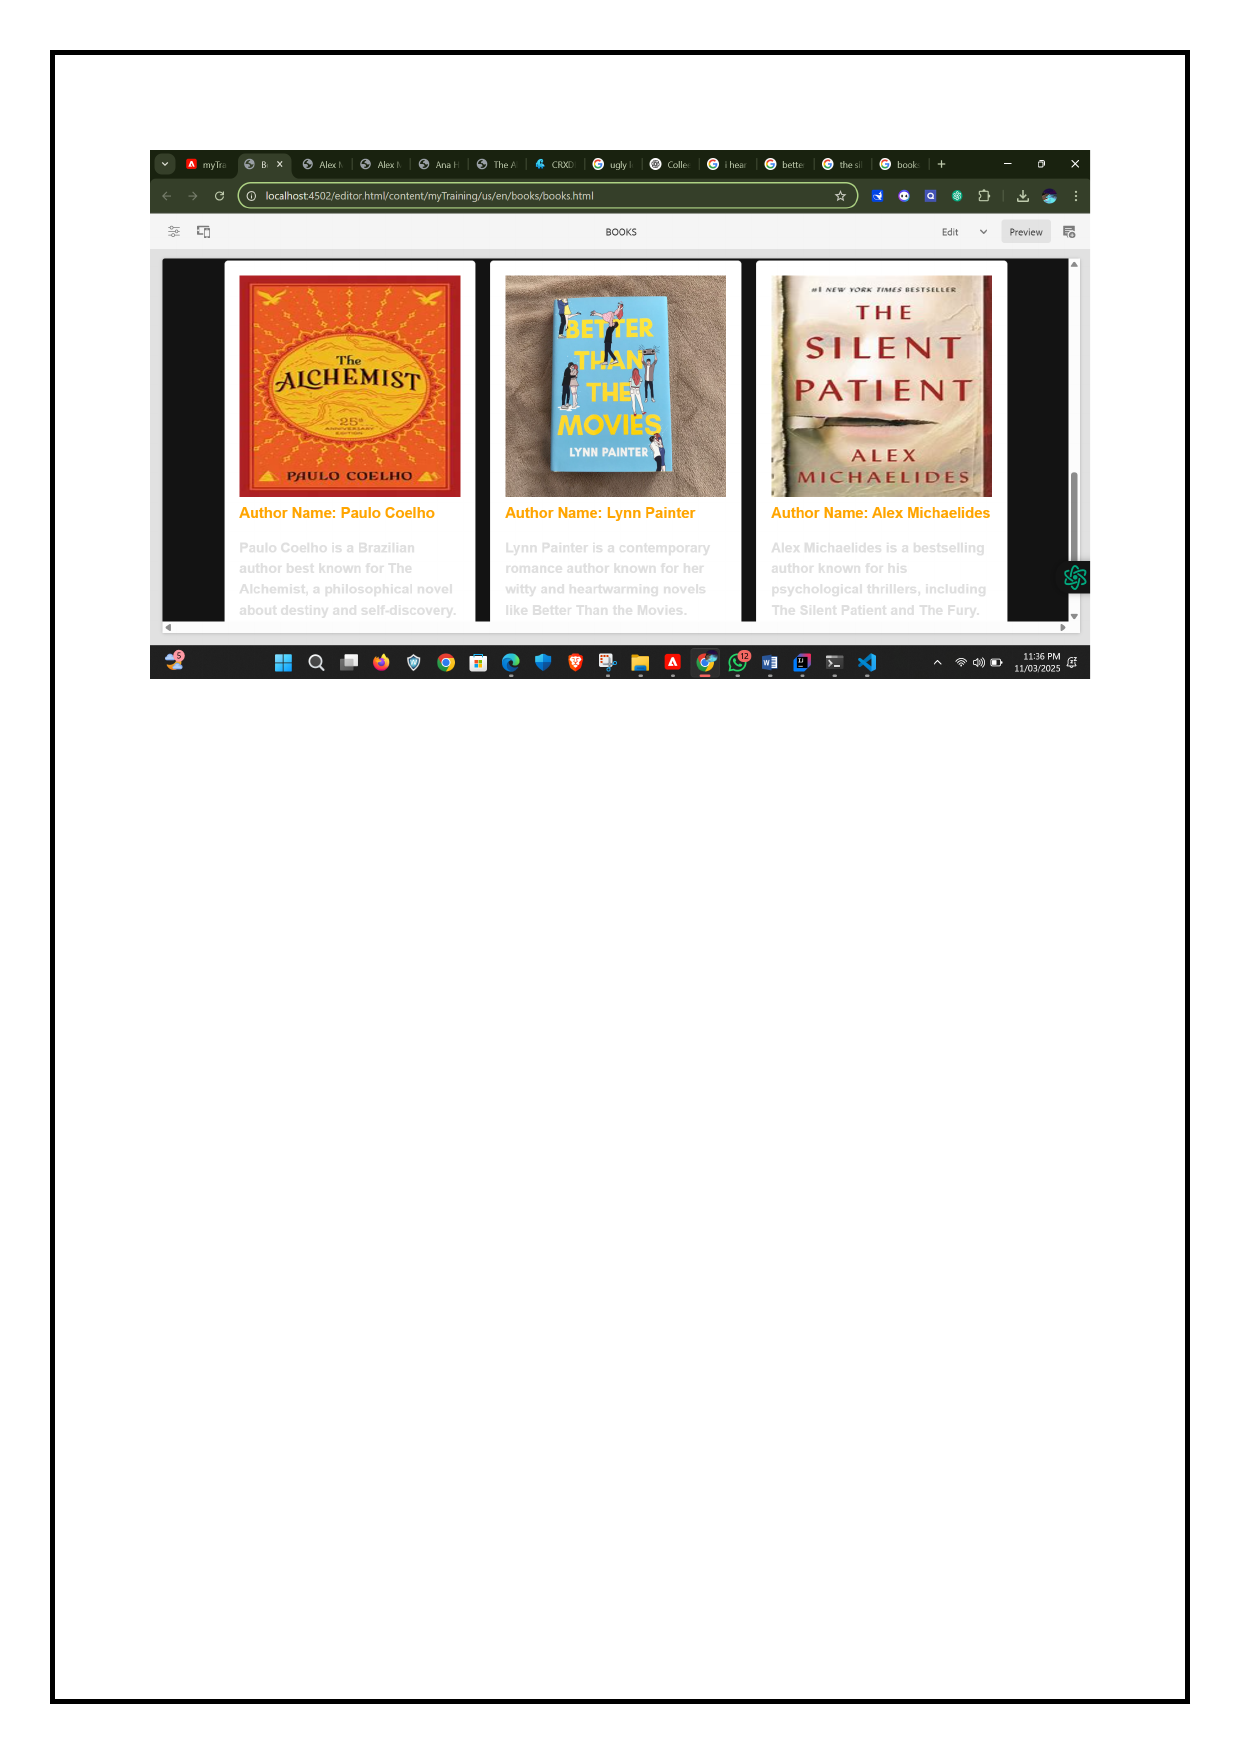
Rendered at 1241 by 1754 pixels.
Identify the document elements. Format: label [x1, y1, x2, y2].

picture [150, 150, 1091, 679]
